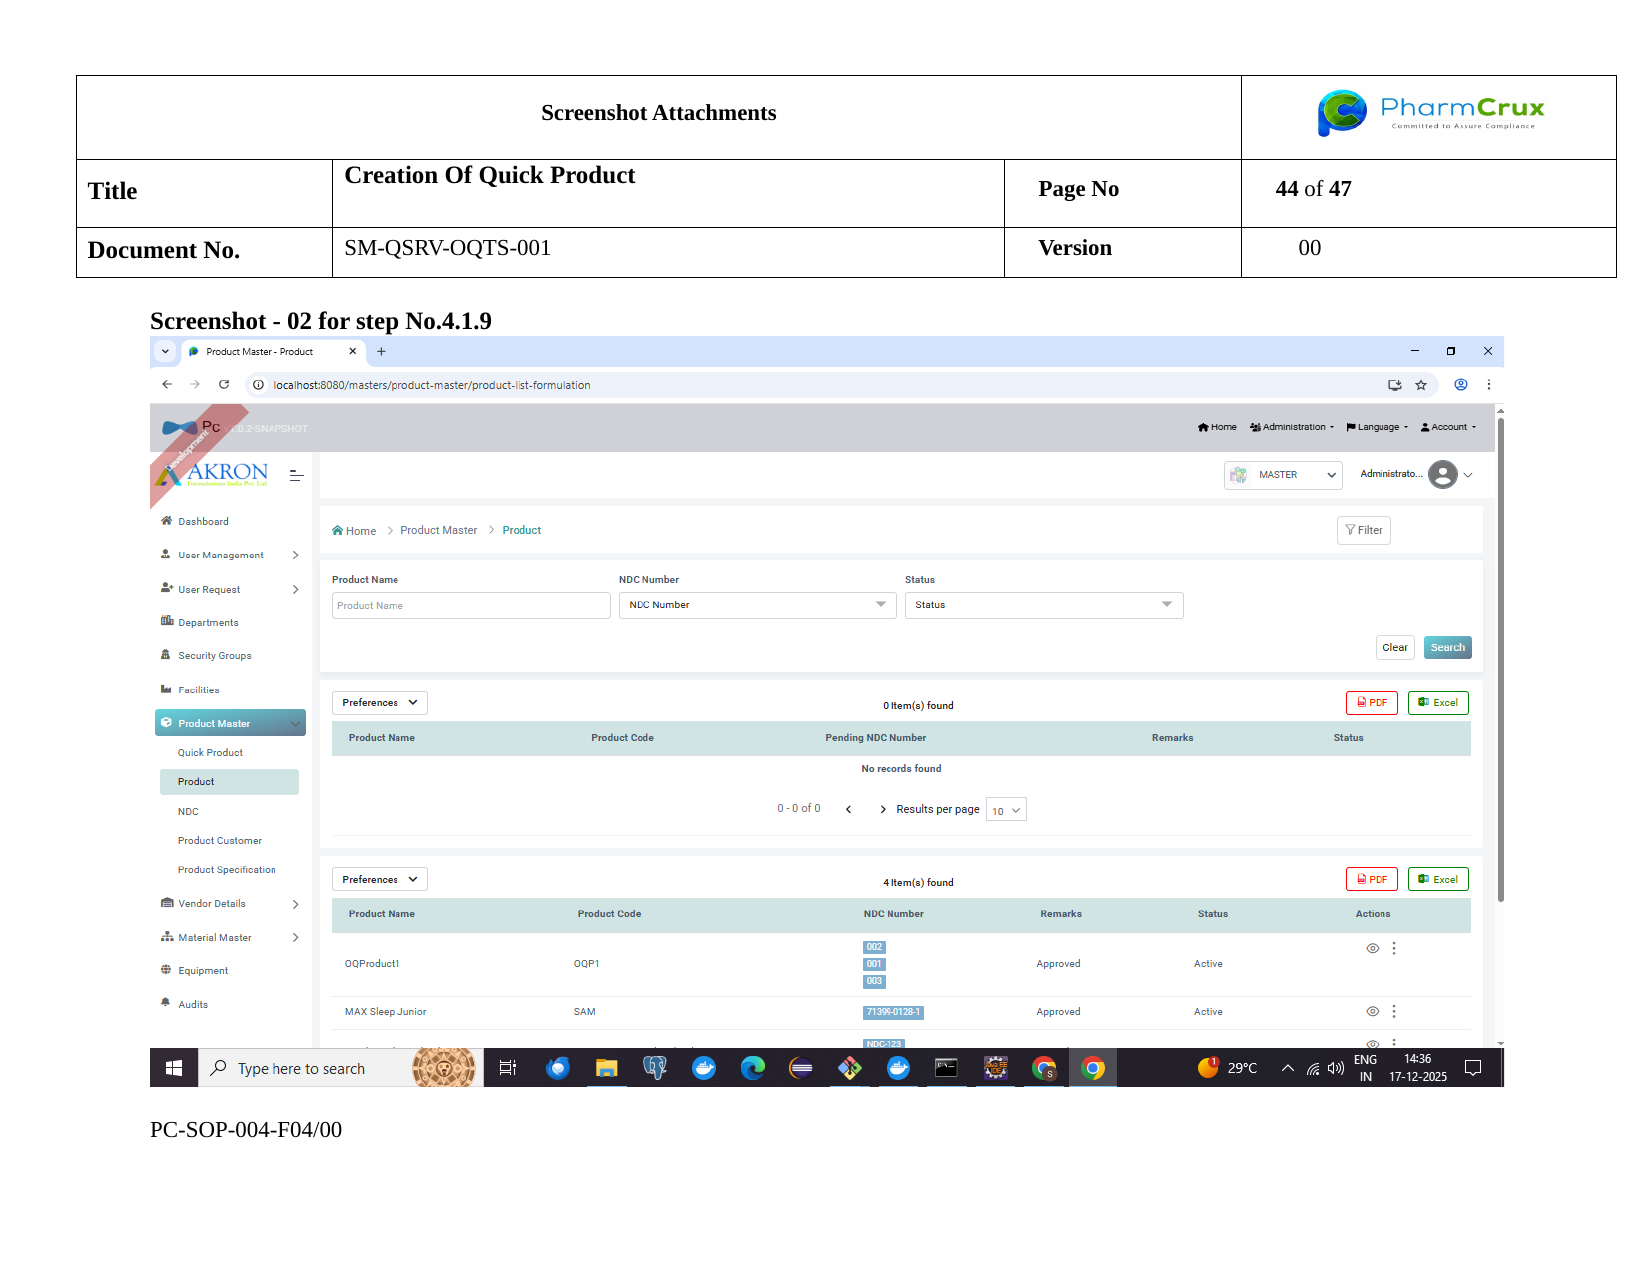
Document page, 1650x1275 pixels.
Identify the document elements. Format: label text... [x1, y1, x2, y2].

picture [150, 336, 1505, 1087]
text Screenshot - 02 for step No.4.1.9 [150, 306, 1500, 336]
picture [1307, 82, 1551, 143]
